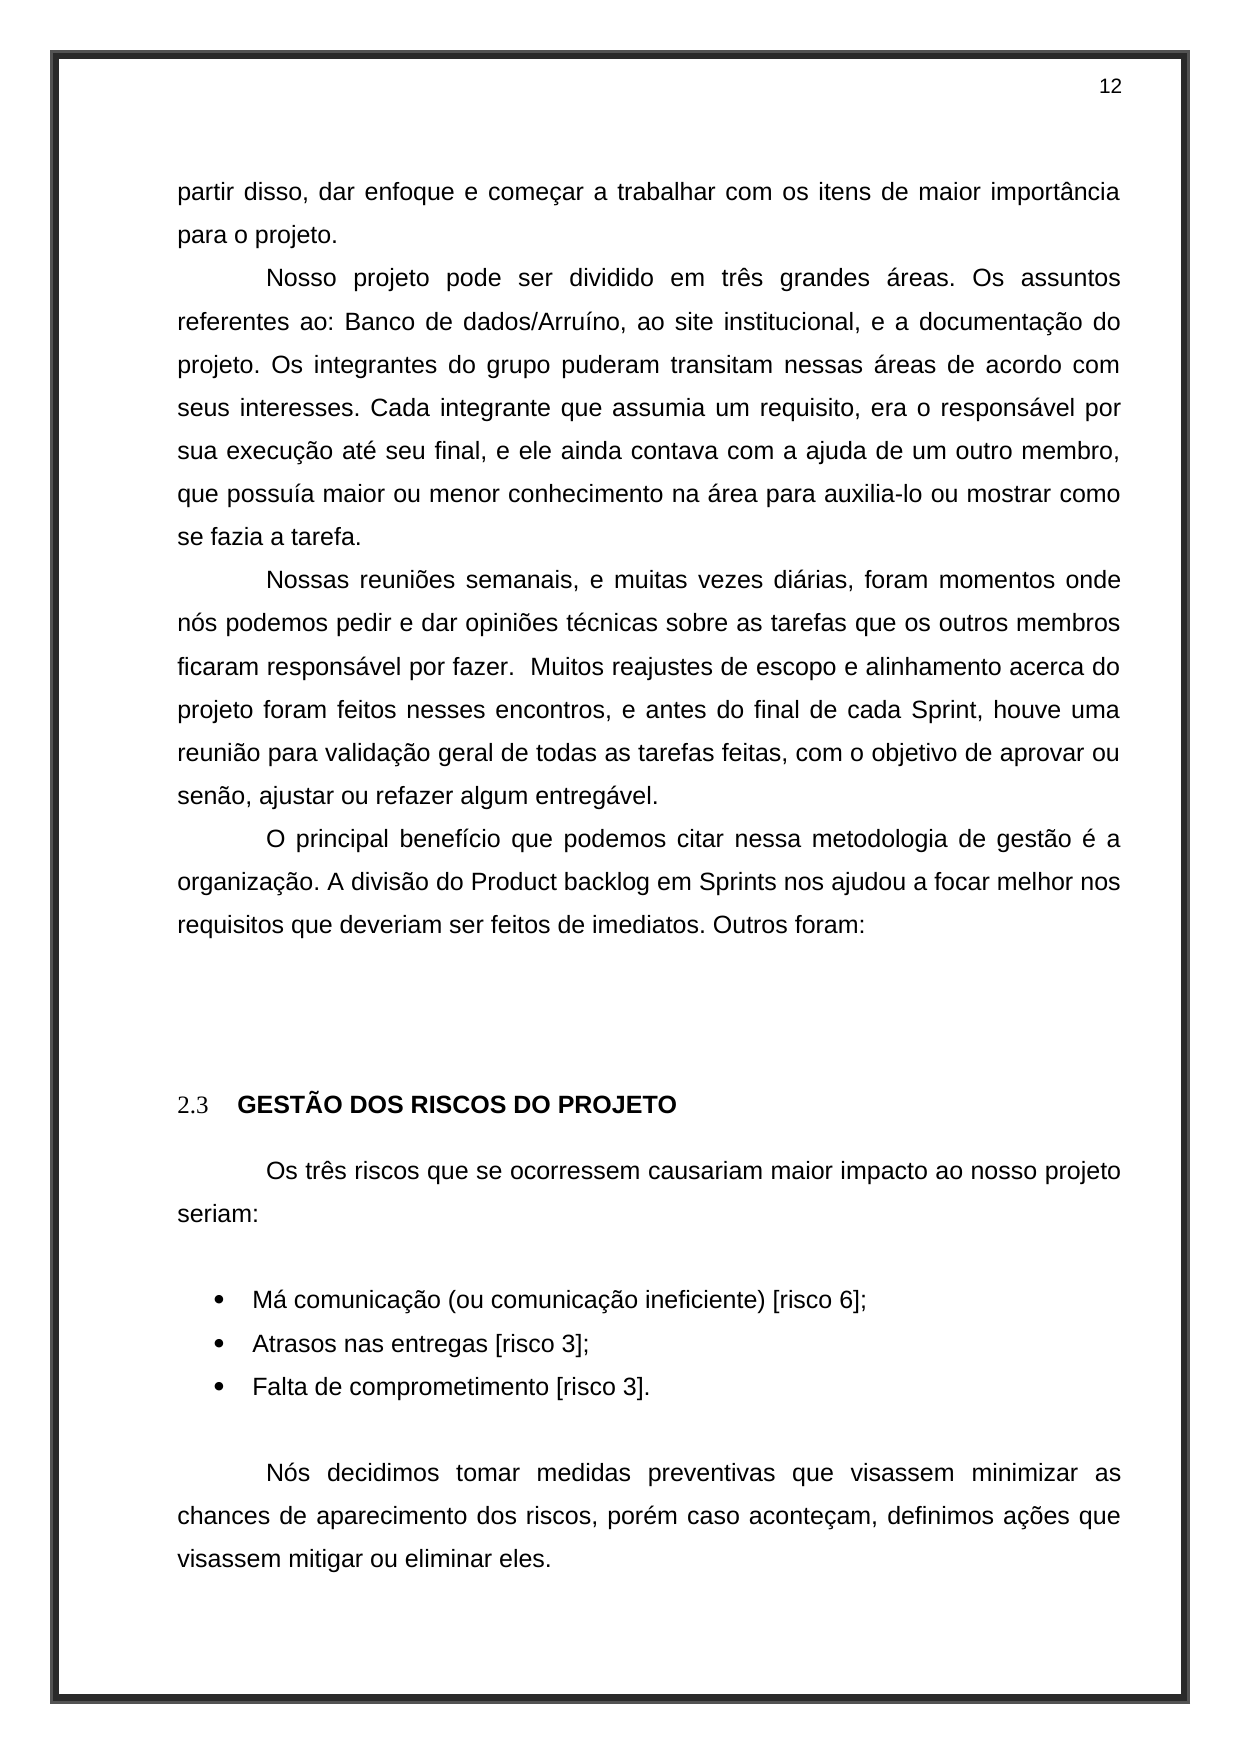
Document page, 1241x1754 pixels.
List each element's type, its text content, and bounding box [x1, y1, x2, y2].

text Nossas reuniões semanais, e muitas vezes diárias, foram momentos onde nós podemos pedir e dar opiniões técnicas sobre as tarefas que os outros membros ficaram responsável por fazer. Muitos reajustes de escopo e alinhamento acerca do projeto foram feitos nesses encontros, e antes do final de cada Sprint, houve uma reunião para validação geral de todas as tarefas feitas, com o objetivo de aprovar ou senão, ajustar ou refazer algum entregável. [177, 565, 1122, 810]
text Nós decidimos tomar medidas preventivas que visassem minimizar as chances de aparecimento dos riscos, porém caso aconteçam, definimos ações que visassem mitigar ou eliminar eles. [177, 1458, 1122, 1573]
text Nosso projeto pode ser dividido em três grandes áreas. Os assuntos referentes ao: Banco de dados/Arruíno, ao site institucional, e a documentação do projeto. Os integrantes do grupo puderam transitam nessas áreas de acordo com seus interesses. Cada integrante que assumia um requisito, era o responsável por sua execução até seu final, e ele ainda contava com a ajuda de um outro membro, que possuía maior ou menor conhecimento na área para auxilia-lo ou mostrar como se fazia a tarefa. [177, 263, 1122, 551]
list Falta de comprometimento [risco 3]. [214, 1372, 1122, 1401]
text Os três riscos que se ocorressem causariam maior impacto ao nosso projeto seriam: [177, 1156, 1122, 1228]
list Atrasos nas entregas [risco 3]; [214, 1329, 1122, 1357]
subtitle Gestão dos Riscos do Projeto [177, 1090, 1122, 1118]
list Má comunicação (ou comunicação ineficiente) [risco 6]; [214, 1285, 1122, 1314]
text O principal benefício que podemos citar nessa metodologia de gestão é a organização. A divisão do Product backlog em Sprints nos ajudou a focar melhor nos requisitos que deveriam ser feitos de imediatos. Outros foram: [177, 824, 1122, 939]
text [177, 177, 1122, 249]
